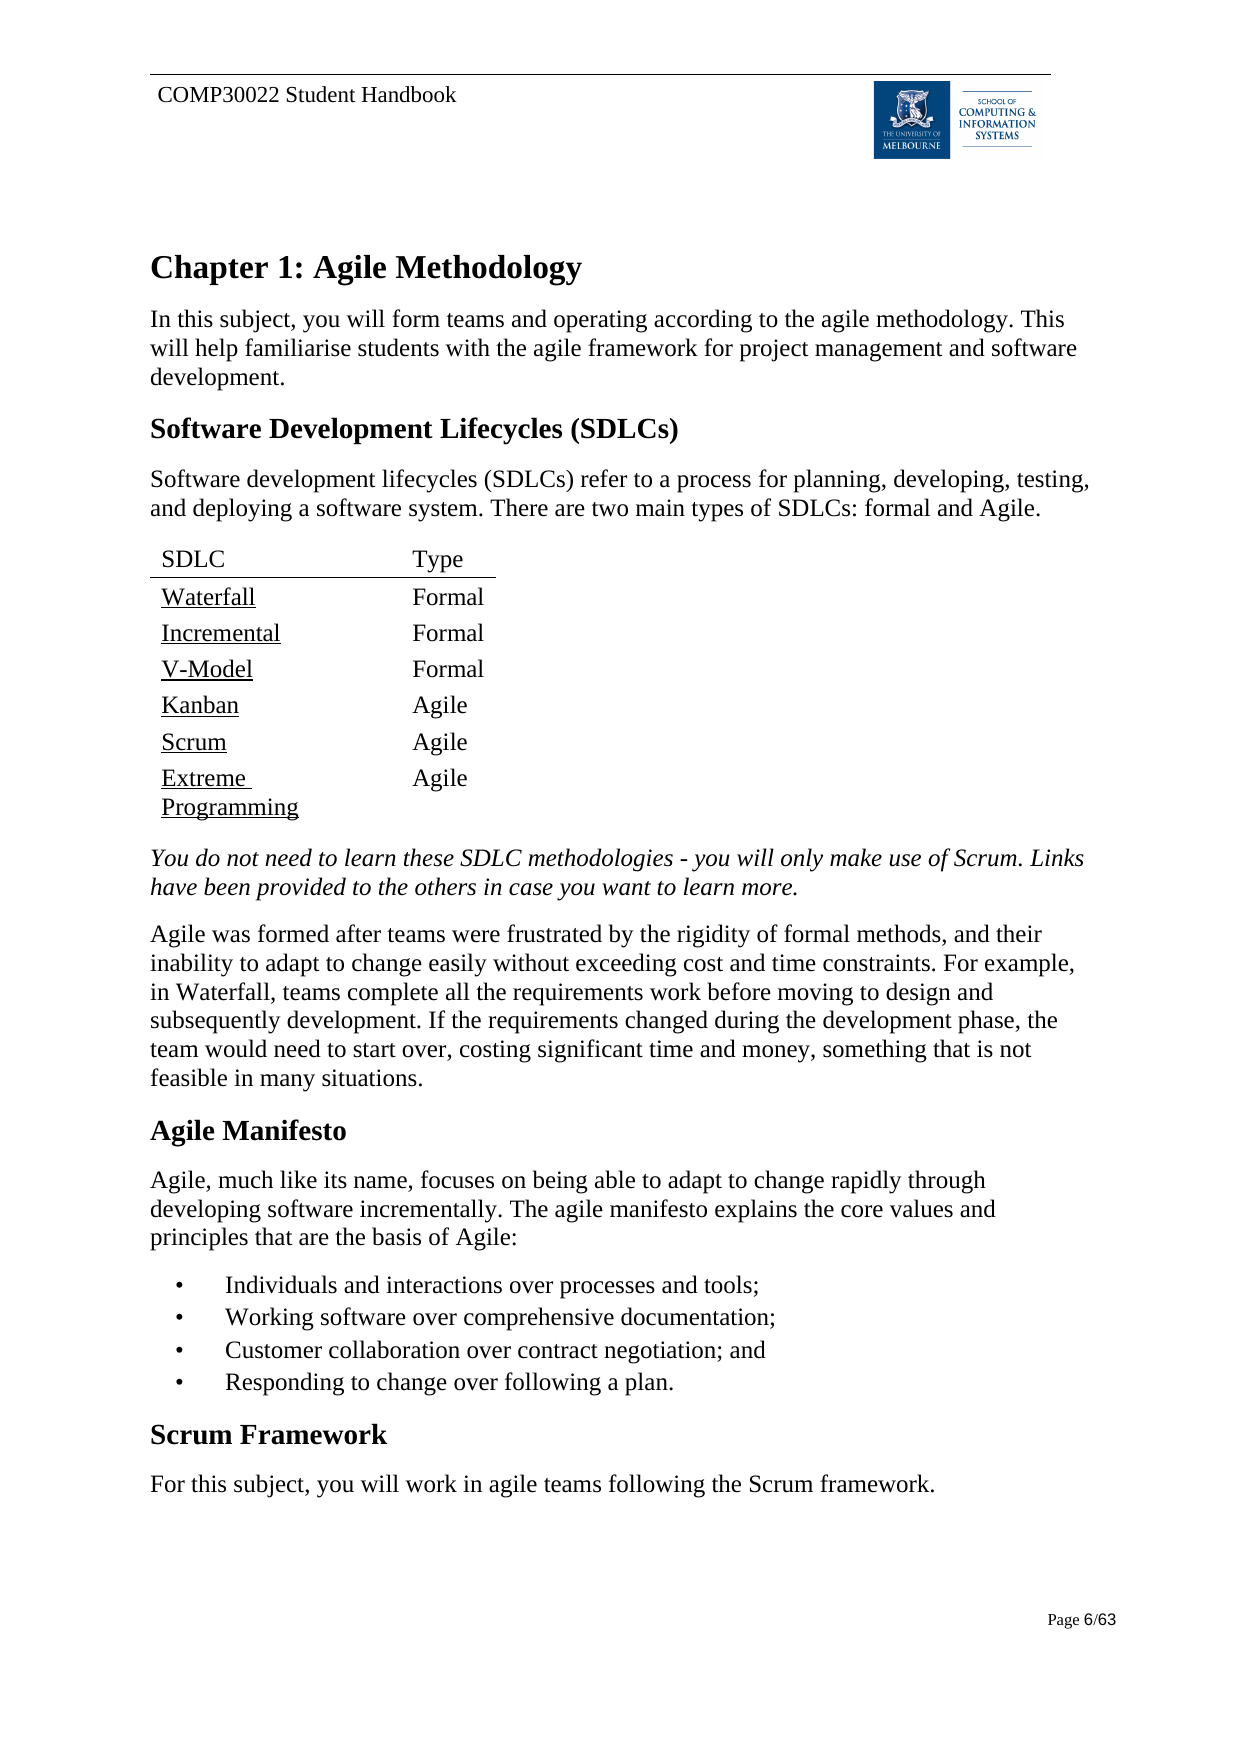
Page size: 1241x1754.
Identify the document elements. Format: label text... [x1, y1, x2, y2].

list Working software over comprehensive documentation; [175, 1302, 1090, 1331]
text For this subject, you will work in agile teams following the Scrum framework. [150, 1469, 1090, 1498]
text Software development lifecycles (SDLCs) refer to a process for planning, developing, testing, and deploying a software system. There are two main types of SDLCs: formal and Agile. [150, 464, 1090, 521]
table_cell Agile [401, 759, 496, 824]
table_header SDLC [150, 540, 401, 576]
table_header Type [401, 540, 496, 576]
text You do not need to learn these SDLC methodologies - you will only make use of Scrum. Links have been provided to the others in case you want to learn more. [150, 843, 1090, 901]
table_cell Scrum [150, 723, 401, 759]
text Agile Manifesto [150, 1113, 1090, 1146]
text In this subject, you will form teams and operating according to the agile methodology. This will help familiarise students with the agile framework for project management and software development. [150, 304, 1090, 391]
text Chapter 1: Agile Methodology [150, 247, 1090, 286]
list Customer collaboration over contract negotiation; and [175, 1335, 1090, 1364]
text Software Development Lifecycles (SDLCs) [150, 412, 1090, 445]
table_cell Extreme Programming [150, 759, 401, 824]
table_cell V-Model [150, 651, 401, 687]
picture [873, 81, 1044, 159]
list Responding to change over following a plan. [175, 1367, 1090, 1396]
text Agile, much like its name, focuses on being able to adapt to change rapidly through developing software incrementally. The agile manifesto explains the core values and principles that are the basis of Agile: [150, 1165, 1090, 1251]
table_cell Agile [401, 723, 496, 759]
table_cell Formal [401, 614, 496, 651]
table_cell Kanban [150, 687, 401, 723]
list Individuals and interactions over processes and tools; [175, 1270, 1090, 1299]
table_cell Waterfall [150, 578, 401, 614]
text Scrum Framework [150, 1417, 1090, 1451]
text Agile was formed after teams were frustrated by the rigidity of formal methods, and their inability to adapt to change easily without exceeding cost and time constraints. For example, in Waterfall, teams complete all the requirements work before moving to design and subsequently development. If the requirements changed during the development phase, the team would need to start over, costing significant time and money, something that is not feasible in many situations. [150, 919, 1090, 1092]
table_cell Agile [401, 687, 496, 723]
table_cell Formal [401, 651, 496, 687]
table_cell Formal [401, 578, 496, 614]
table_cell Incremental [150, 614, 401, 651]
